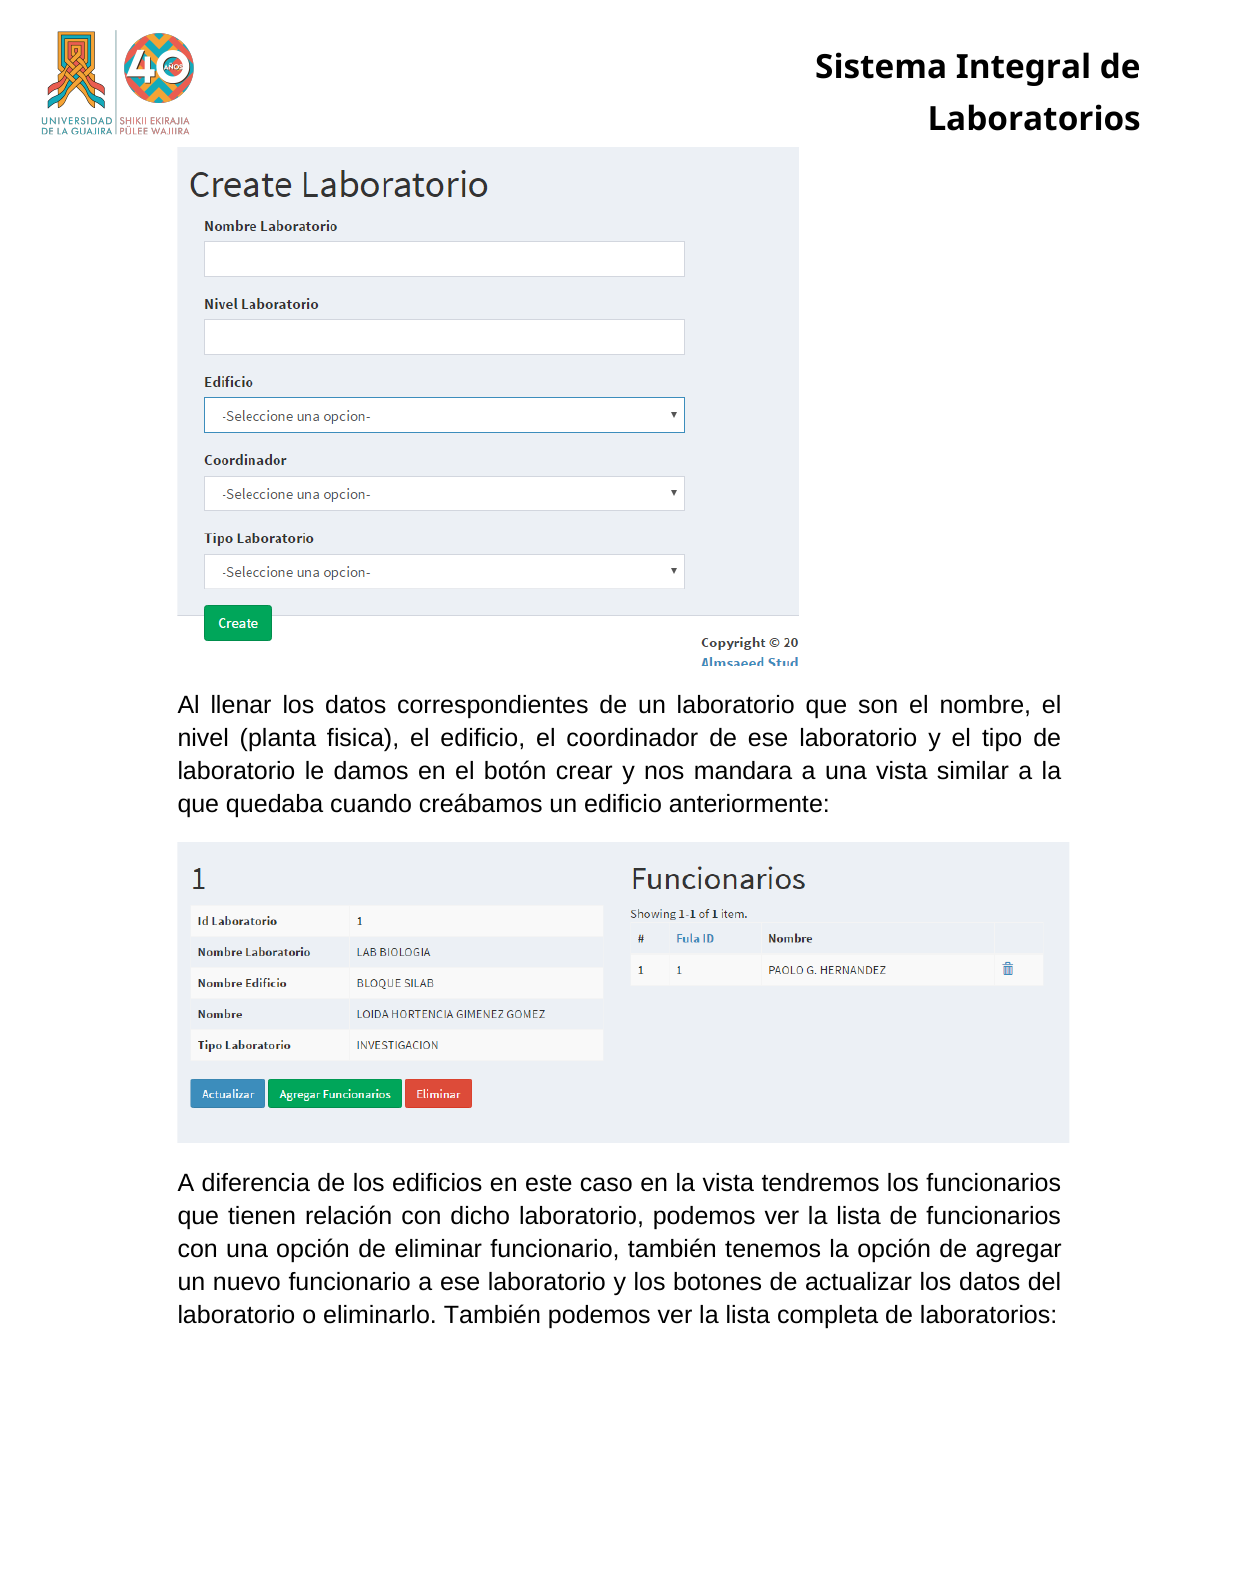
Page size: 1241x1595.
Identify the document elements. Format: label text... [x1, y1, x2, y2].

text A diferencia de los edificios en este caso en la vista tendremos los funcionarios que tienen relación con dicho laboratorio, podemos ver la lista de funcionarios con una opción de eliminar funcionario, también tenemos la opción de agregar un nuevo funcionario a ese laboratorio y los botones de actualizar los datos del laboratorio o eliminarlo. También podemos ver la lista completa de laboratorios: [177, 1168, 1063, 1329]
picture [177, 842, 1070, 1143]
picture [177, 147, 799, 666]
text Al llenar los datos correspondientes de un laboratorio que son el nombre, el nivel (planta fisica), el edificio, el coordinador de ese laboratorio y el tipo de laboratorio le damos en el botón crear y nos mandara a una vista similar a la que quedaba cuando creábamos un edificio anteriormente: [177, 690, 1063, 818]
picture [34, 27, 199, 135]
